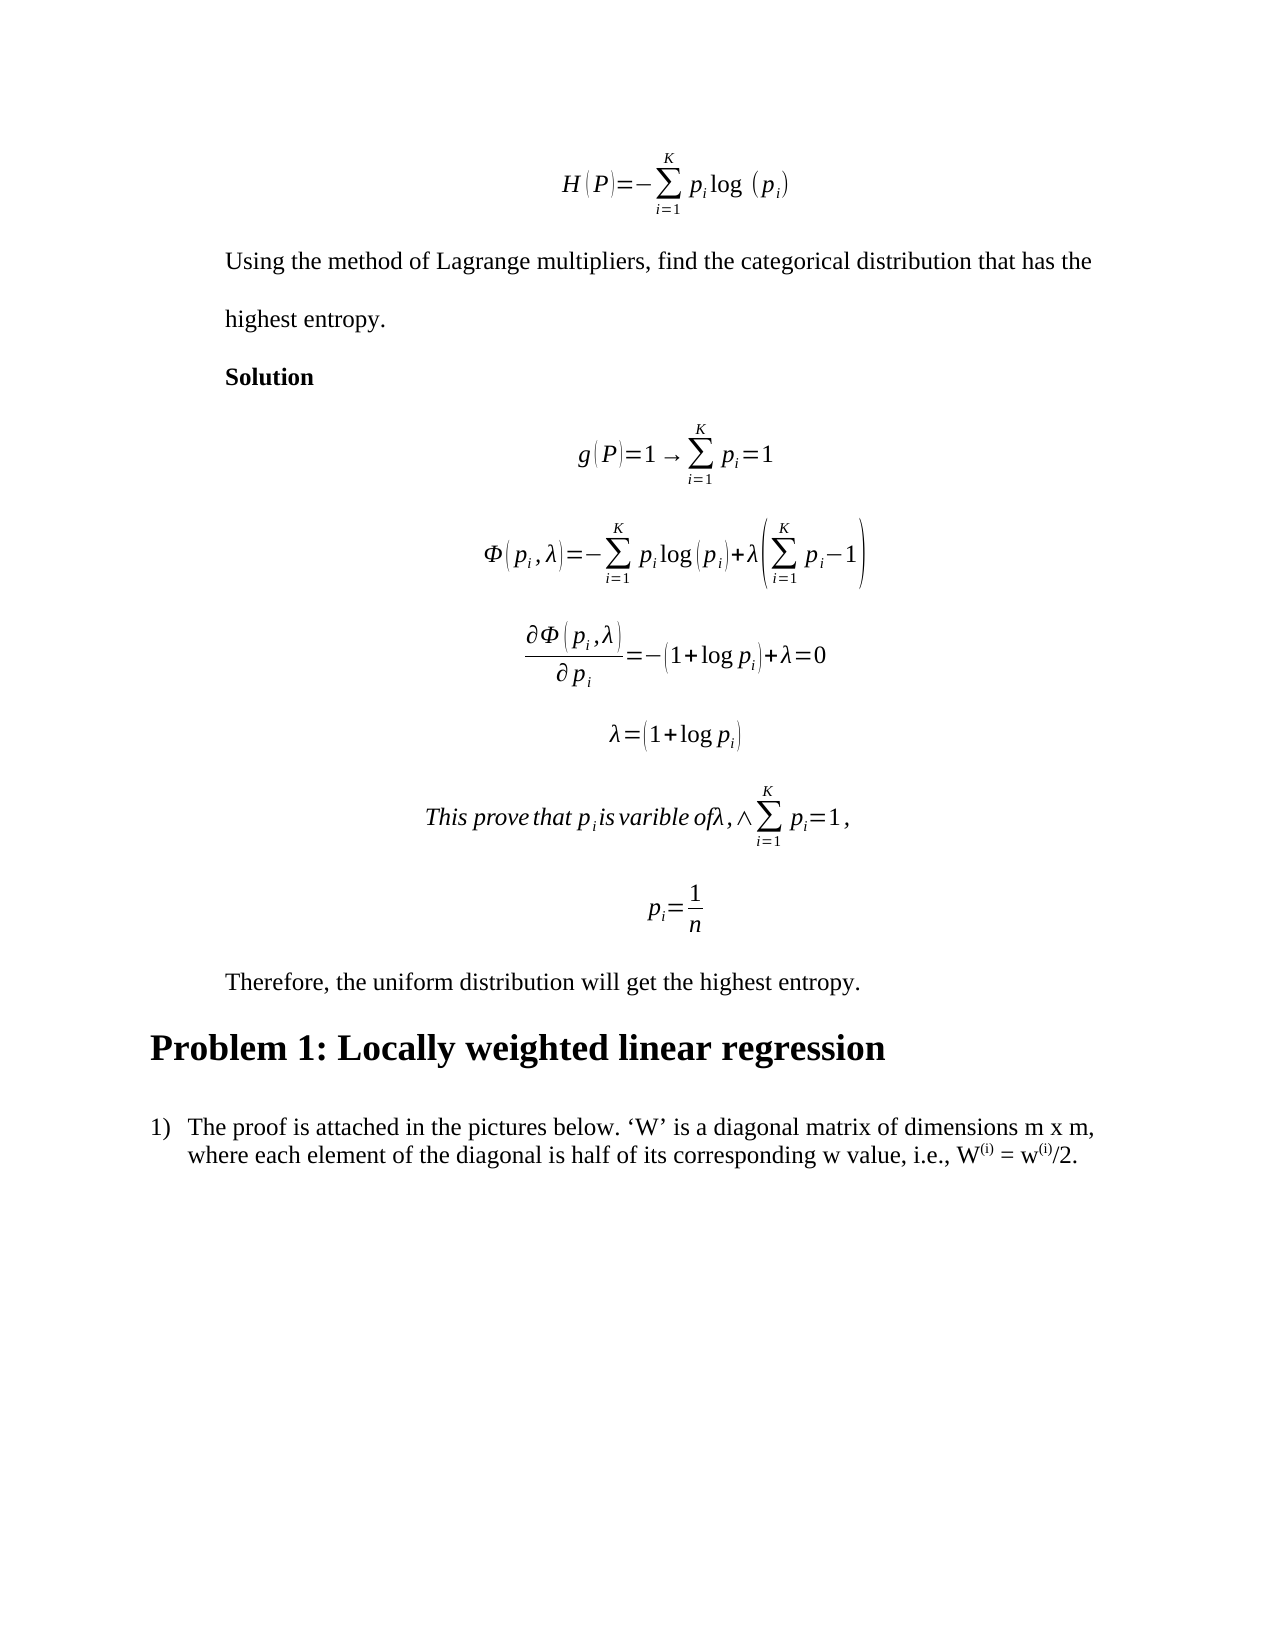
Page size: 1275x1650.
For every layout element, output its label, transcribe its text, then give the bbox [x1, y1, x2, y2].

text Therefore, the uniform distribution will get the highest entropy. [225, 967, 1125, 996]
text Solution [225, 362, 1125, 391]
text highest entropy. [225, 304, 1125, 333]
text Using the method of Lagrange multipliers, find the categorical distribution that has the [225, 246, 1125, 275]
text Problem 1: Locally weighted linear regression [150, 1025, 1125, 1068]
